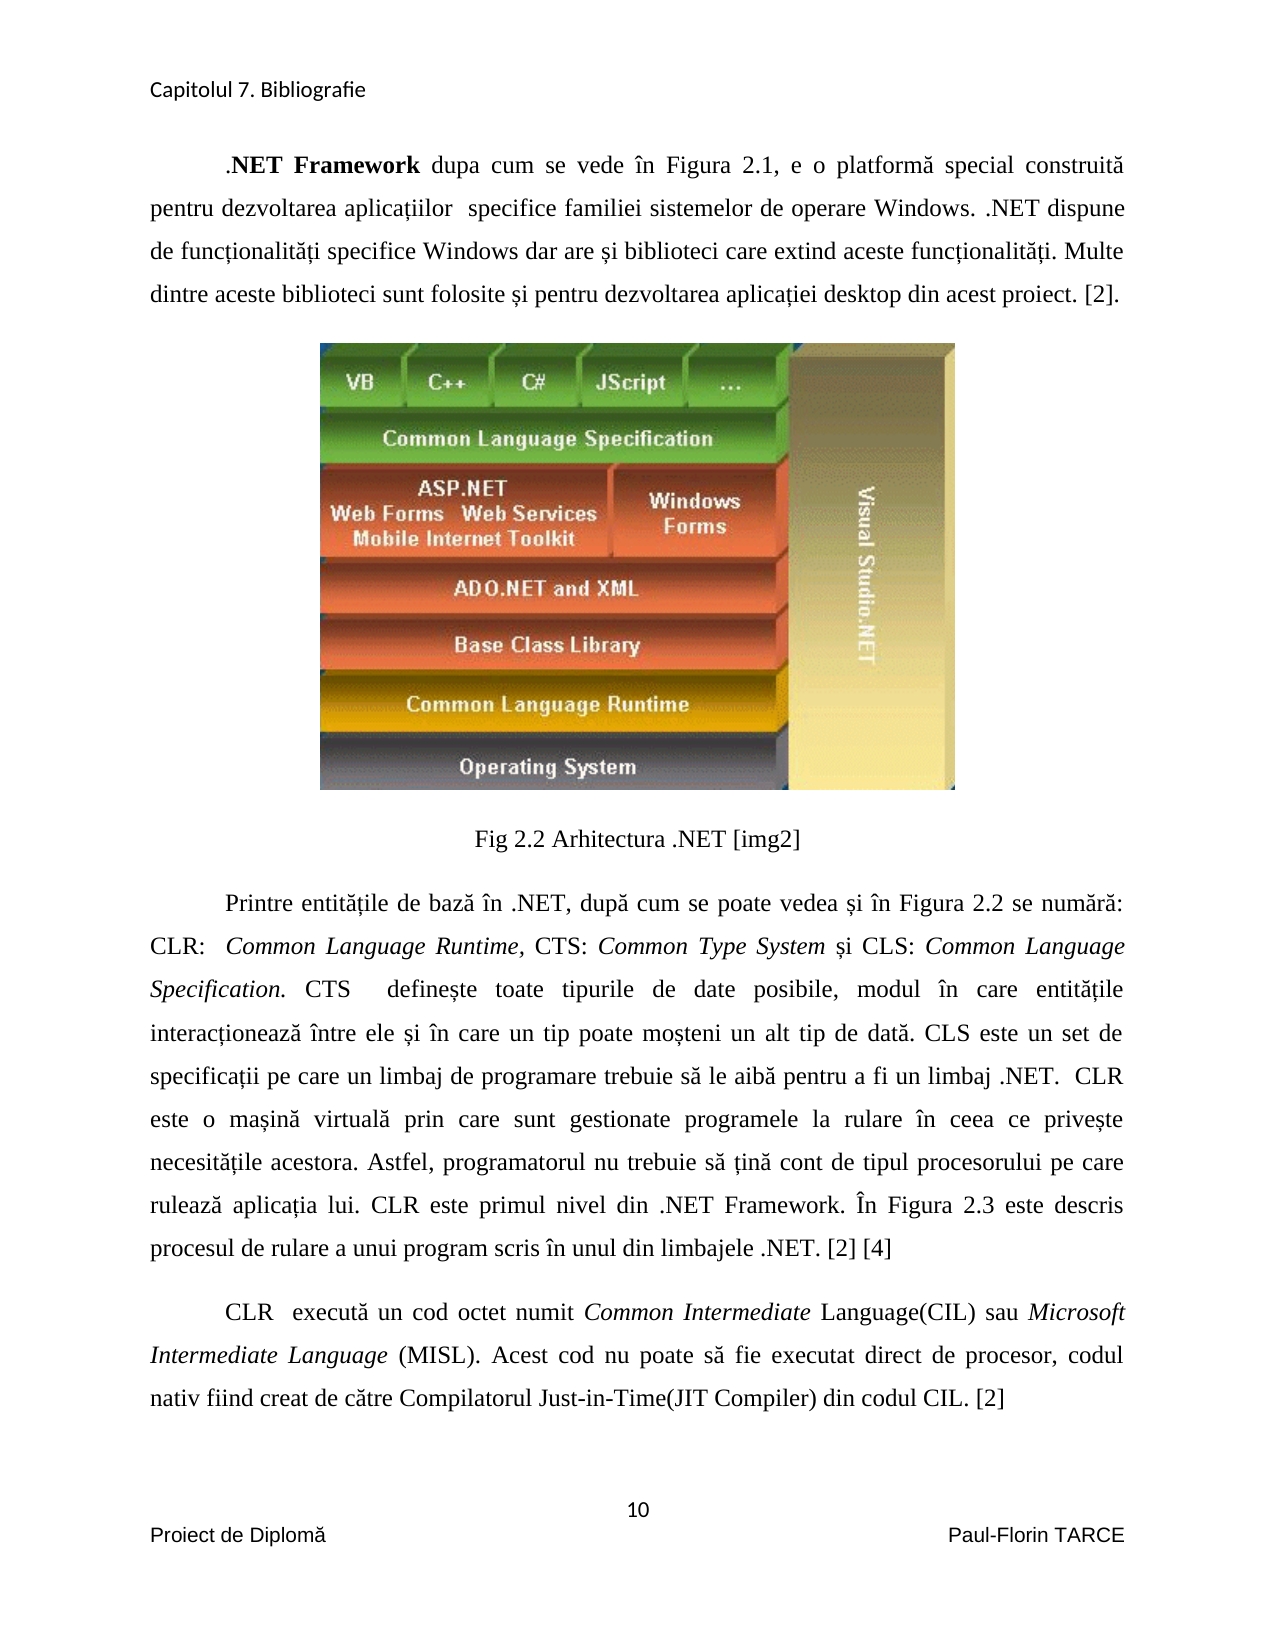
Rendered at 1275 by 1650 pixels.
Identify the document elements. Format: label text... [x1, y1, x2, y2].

picture [320, 343, 955, 790]
text CLR execută un cod octet numit Common Intermediate Language(CIL) sau Microsoft Intermediate Language (MISL). Acest cod nu poate să fie executat direct de procesor, codul nativ fiind creat de către Compilatorul Just-in-Time(JIT Compiler) din codul CIL. [2] [150, 1297, 1125, 1412]
text Fig 2.2 Arhitectura .NET [img2] [150, 824, 1125, 853]
text Printre entitățile de bază în .NET, după cum se poate vedea și în Figura 2.2 se numără: CLR: Common Language Runtime, CTS: Common Type System și CLS: Common Language Specification. CTS definește toate tipurile de date posibile, modul în care entitățile interacționează între ele și în care un tip poate moșteni un alt tip de dată. CLS este un set de specificații pe care un limbaj de programare trebuie să le aibă pentru a fi un limbaj .NET. CLR este o mașină virtuală prin care sunt gestionate programele la rulare în ceea ce privește necesitățile acestora. Astfel, programatorul nu trebuie să țină cont de tipul procesorului pe care rulează aplicația lui. CLR este primul nivel din .NET Framework. În Figura 2.3 este descris procesul de rulare a unui program scris în unul din limbajele .NET. [2] [4] [150, 888, 1125, 1262]
text .NET Framework dupa cum se vede în Figura 2.1, e o platformă special construită pentru dezvoltarea aplicațiilor specifice familiei sistemelor de operare Windows. .NET dispune de funcționalități specifice Windows dar are și biblioteci care extind aceste funcționalități. Multe dintre aceste biblioteci sunt folosite și pentru dezvoltarea aplicației desktop din acest proiect. [2]. [150, 150, 1125, 308]
